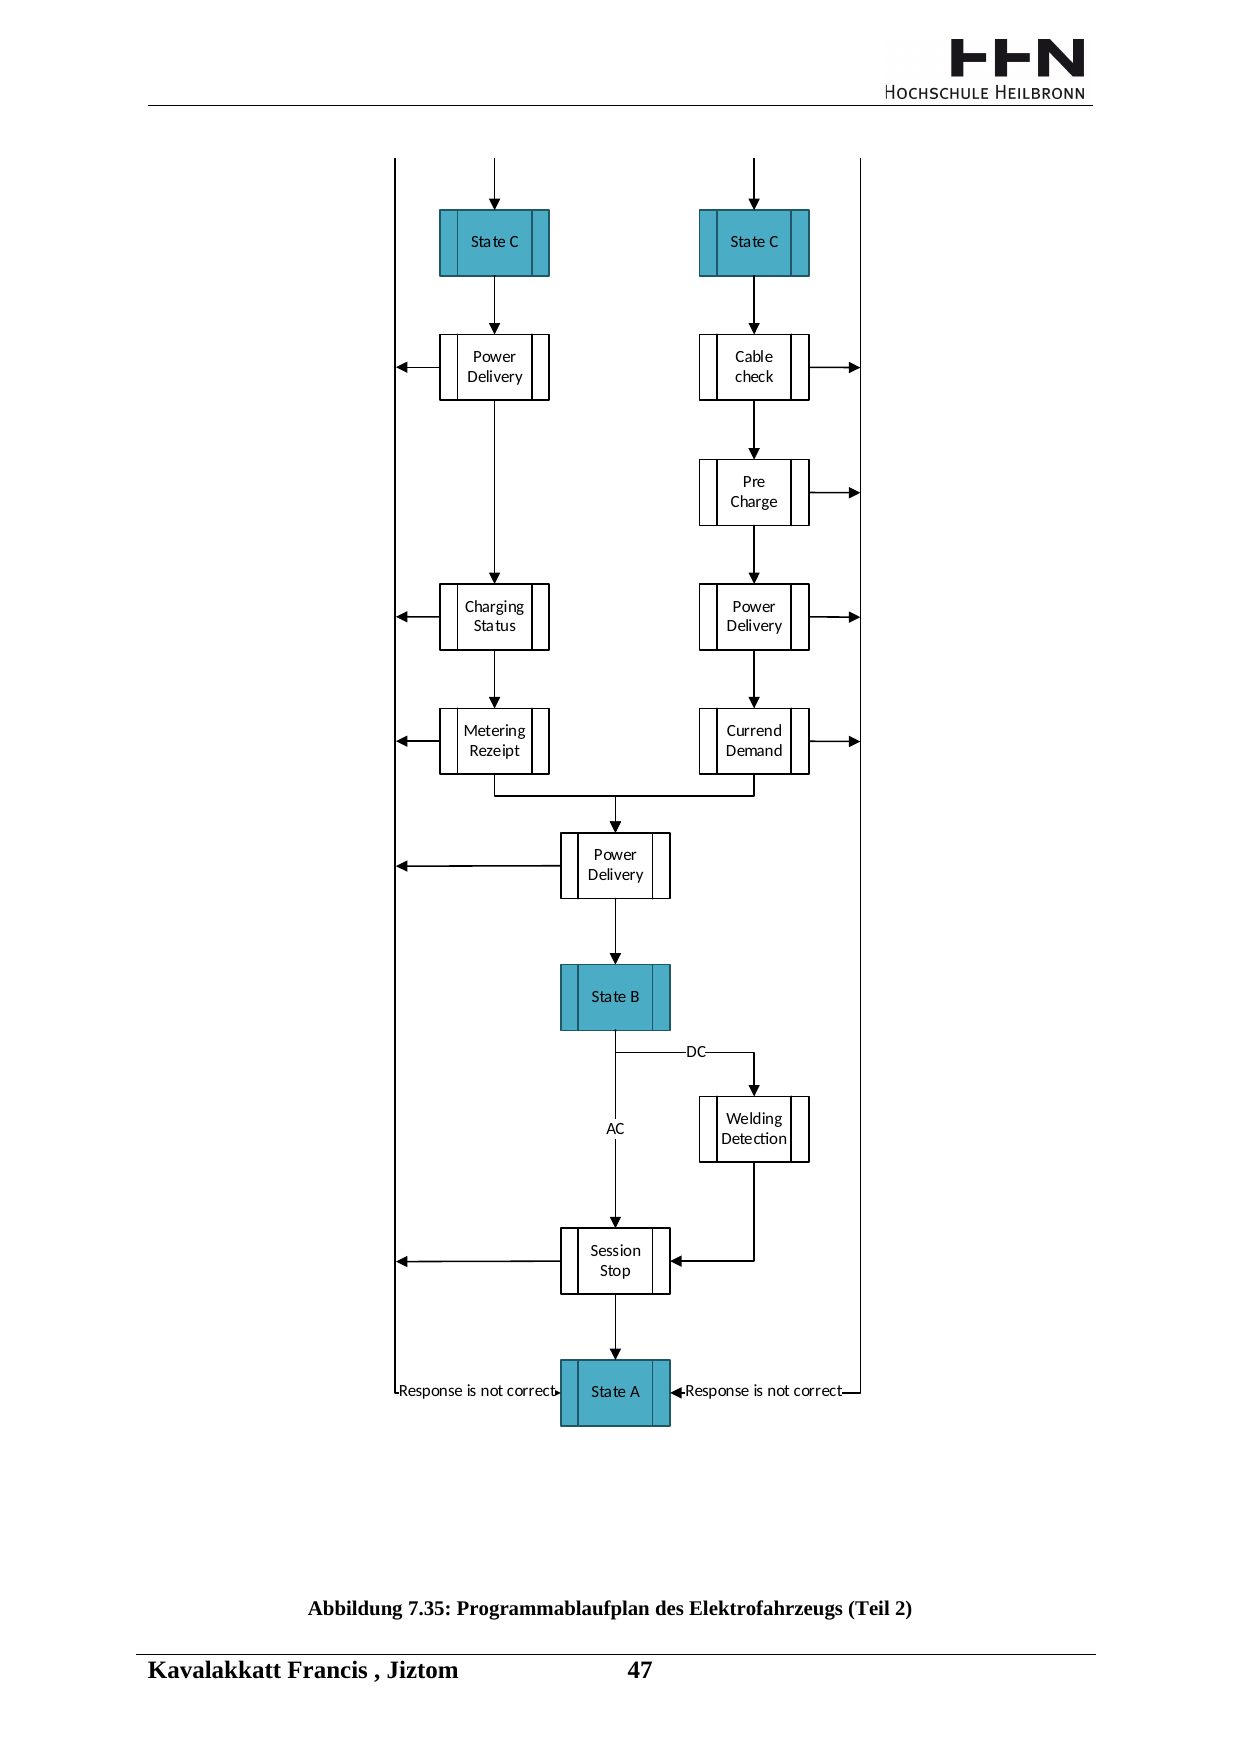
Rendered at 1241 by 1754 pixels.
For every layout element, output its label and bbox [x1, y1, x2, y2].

picture [885, 39, 1093, 105]
